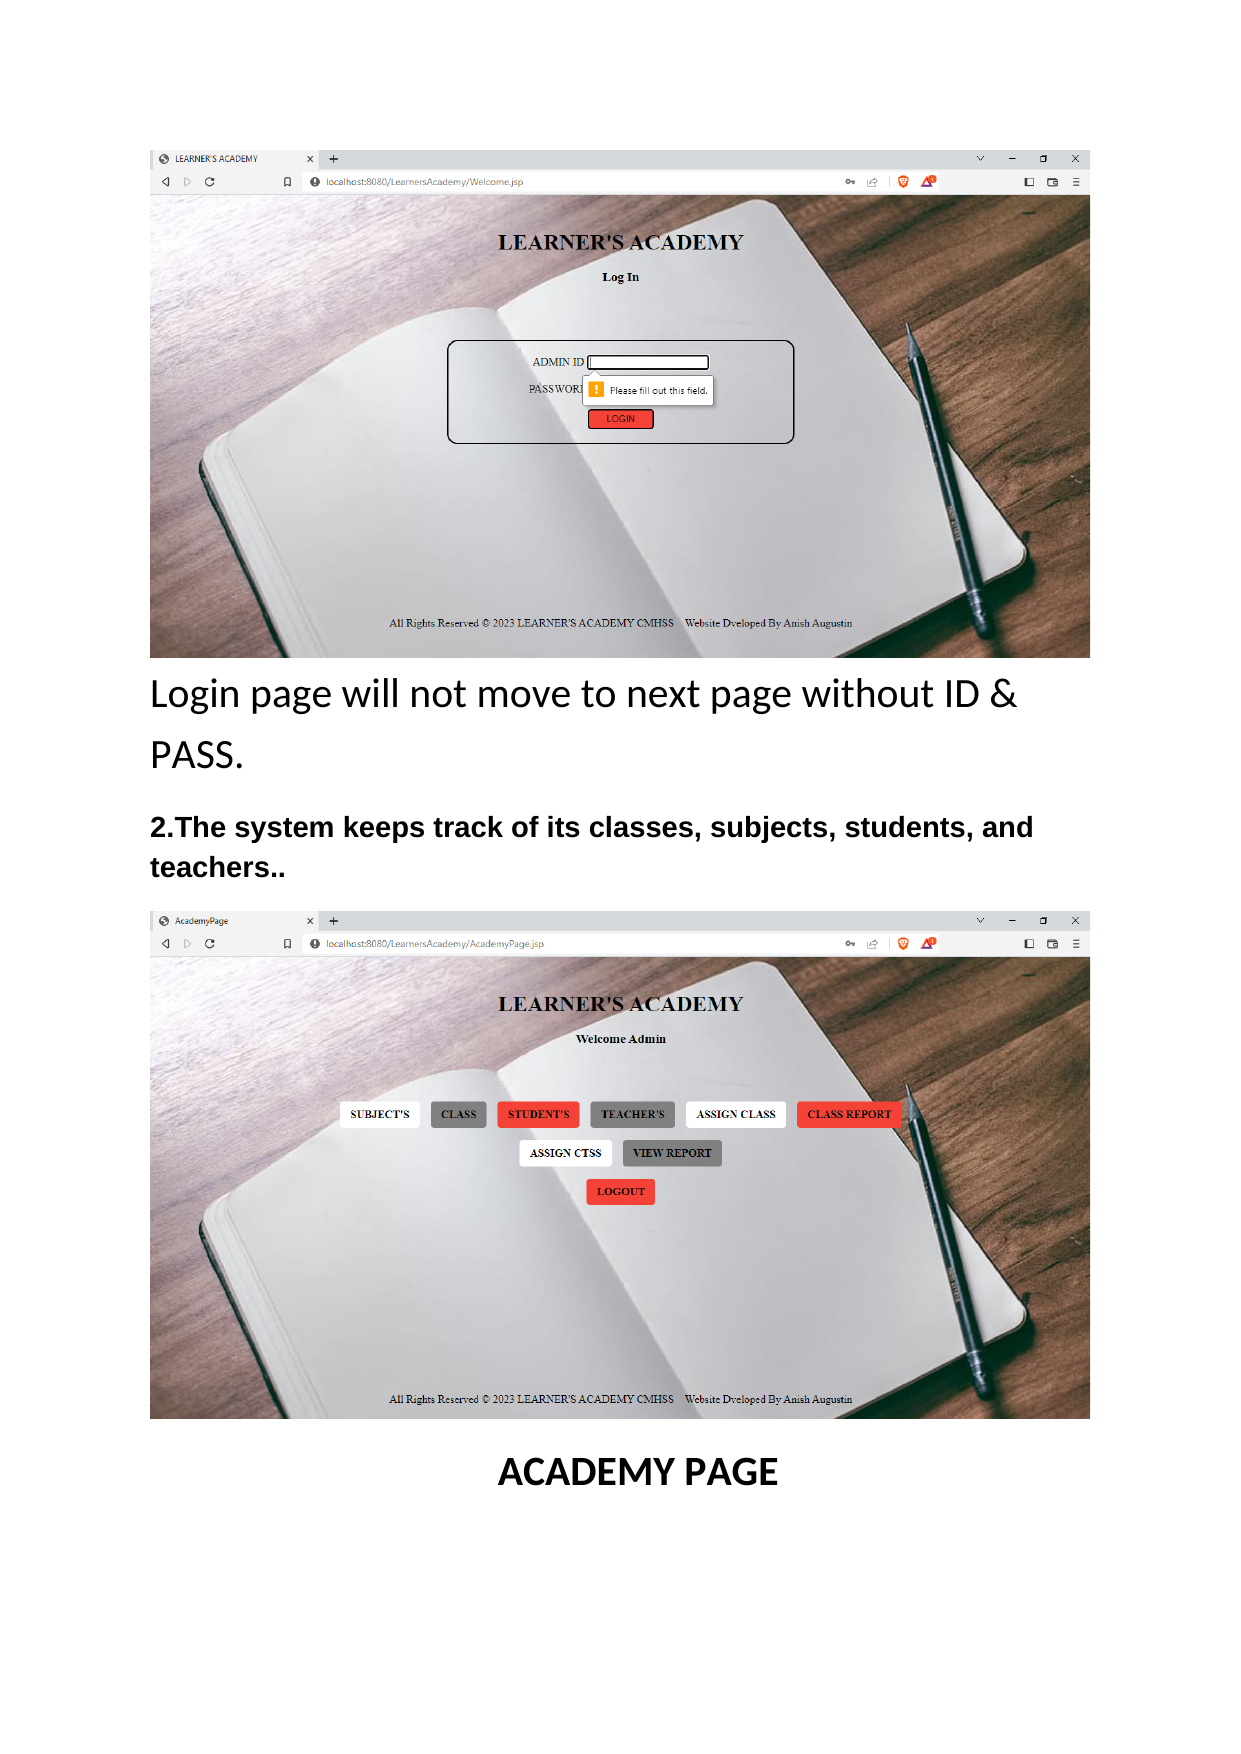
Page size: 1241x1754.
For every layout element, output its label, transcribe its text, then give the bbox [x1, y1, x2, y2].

text 2.The system keeps track of its classes, subjects, students, and teachers.. [150, 810, 1090, 884]
picture [150, 150, 1091, 658]
text ACADEMY PAGE [150, 1445, 1090, 1496]
text Login page will not move to next page without ID & PASS. [150, 658, 1090, 779]
picture [150, 911, 1091, 1419]
